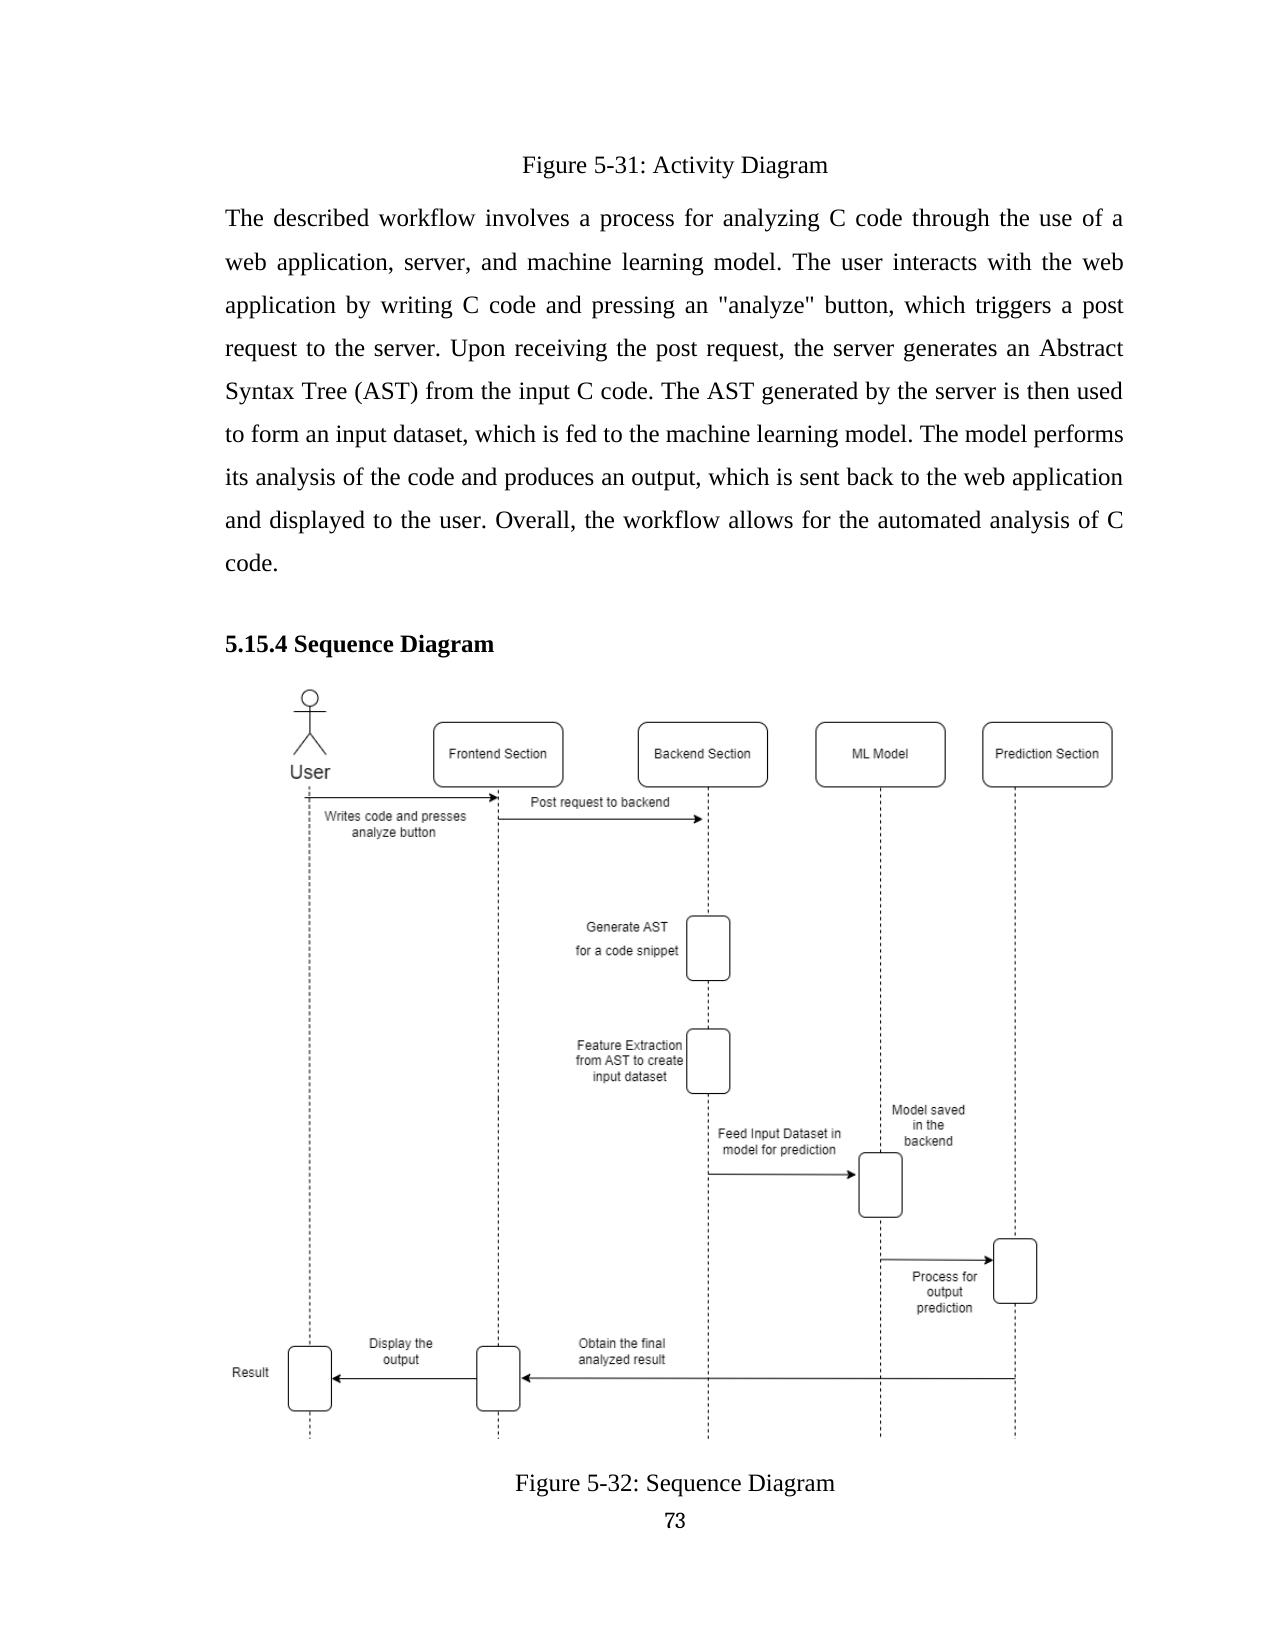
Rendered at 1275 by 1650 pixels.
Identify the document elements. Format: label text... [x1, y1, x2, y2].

subtitle Sequence Diagram [225, 629, 1125, 658]
text The described workflow involves a process for analyzing C code through the use of a web application, server, and machine learning model. The user interacts with the web application by writing C code and pressing an "analyze" button, which triggers a post request to the server. Upon receiving the post request, the server generates an Abstract Syntax Tree (AST) from the input C code. The AST generated by the server is then used to form an input dataset, which is fed to the machine learning model. The model performs its analysis of the code and produces an output, which is sent back to the web application and displayed to the user. Overall, the workflow allows for the automated analysis of C code. [225, 203, 1125, 577]
picture [230, 684, 1120, 1439]
